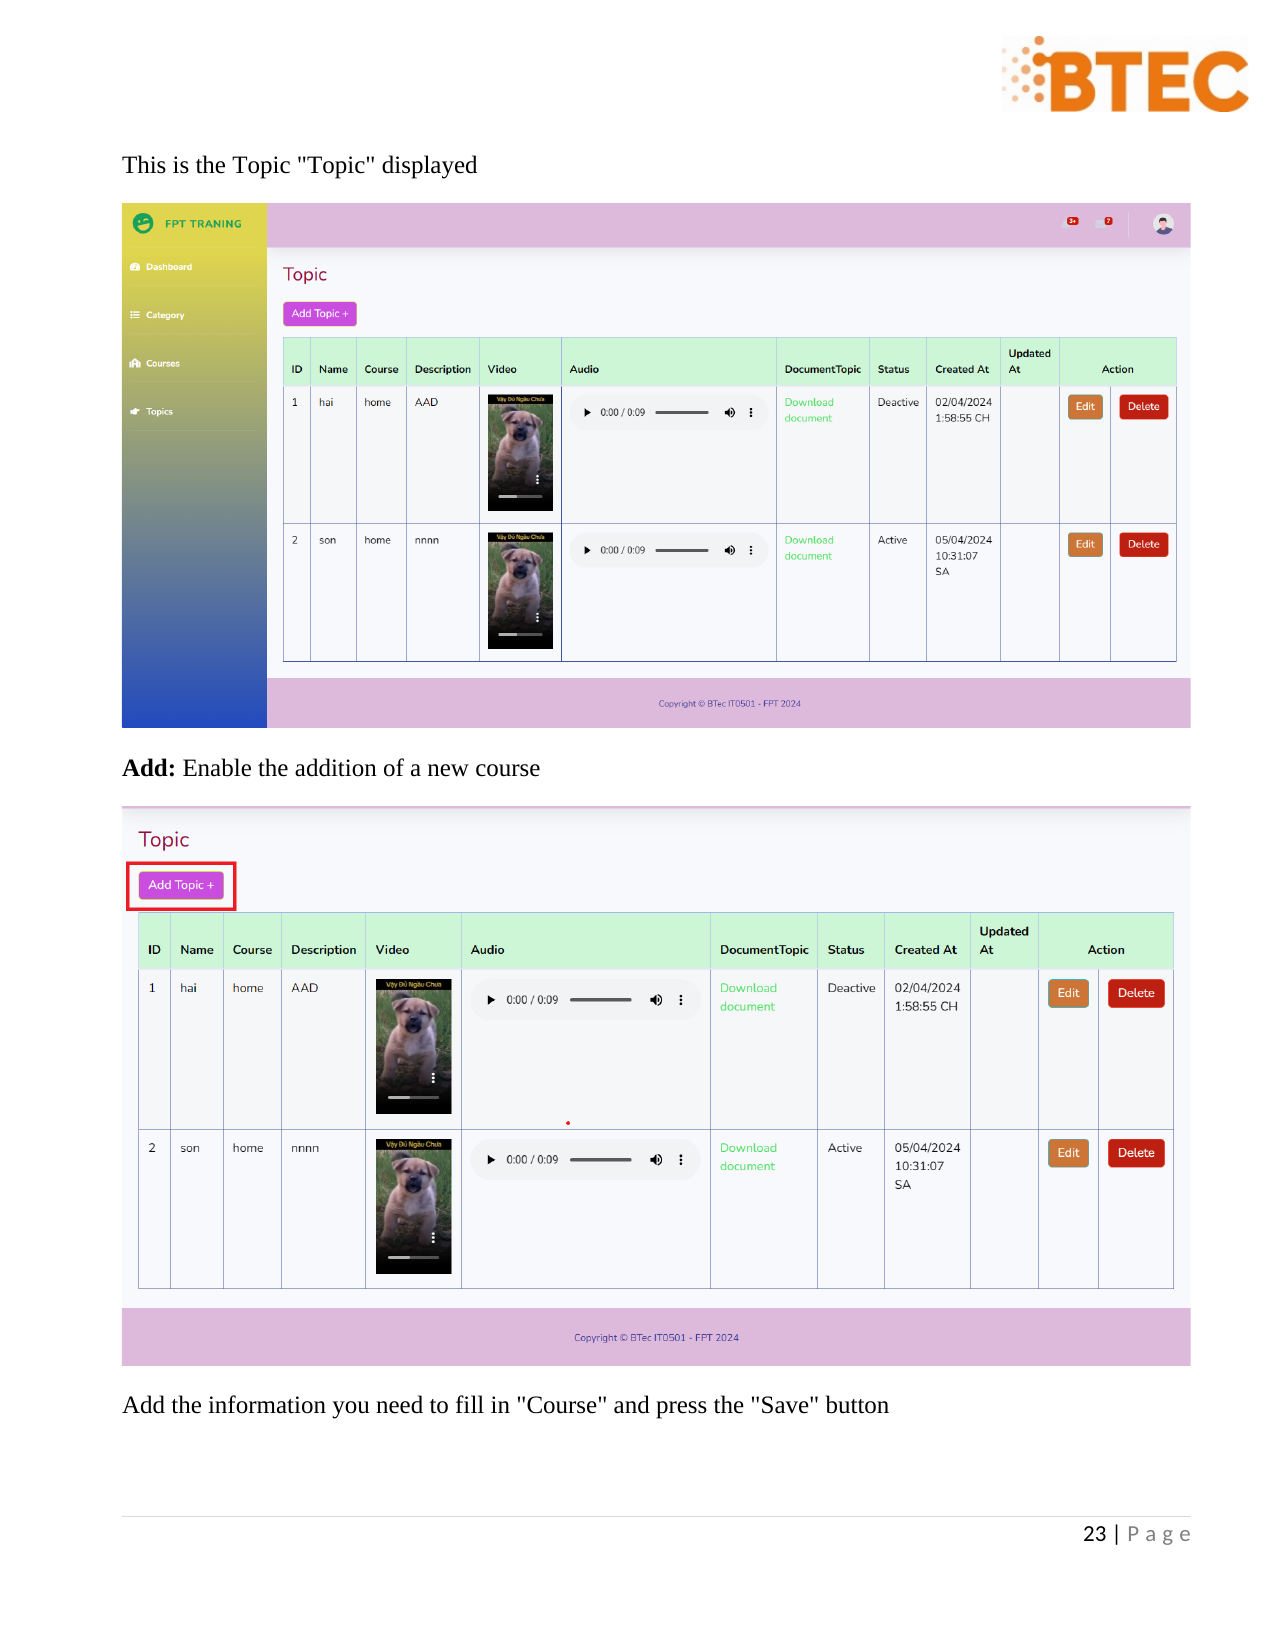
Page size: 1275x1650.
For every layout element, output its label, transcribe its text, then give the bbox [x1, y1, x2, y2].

picture [121, 203, 1191, 728]
picture [1001, 36, 1249, 112]
text This is the Topic "Topic" displayed [122, 150, 1191, 179]
text Add: Enable the addition of a new course [122, 753, 1191, 782]
picture [121, 806, 1191, 1366]
text Add the information you need to fill in "Course" and press the "Save" button [122, 1390, 1191, 1419]
